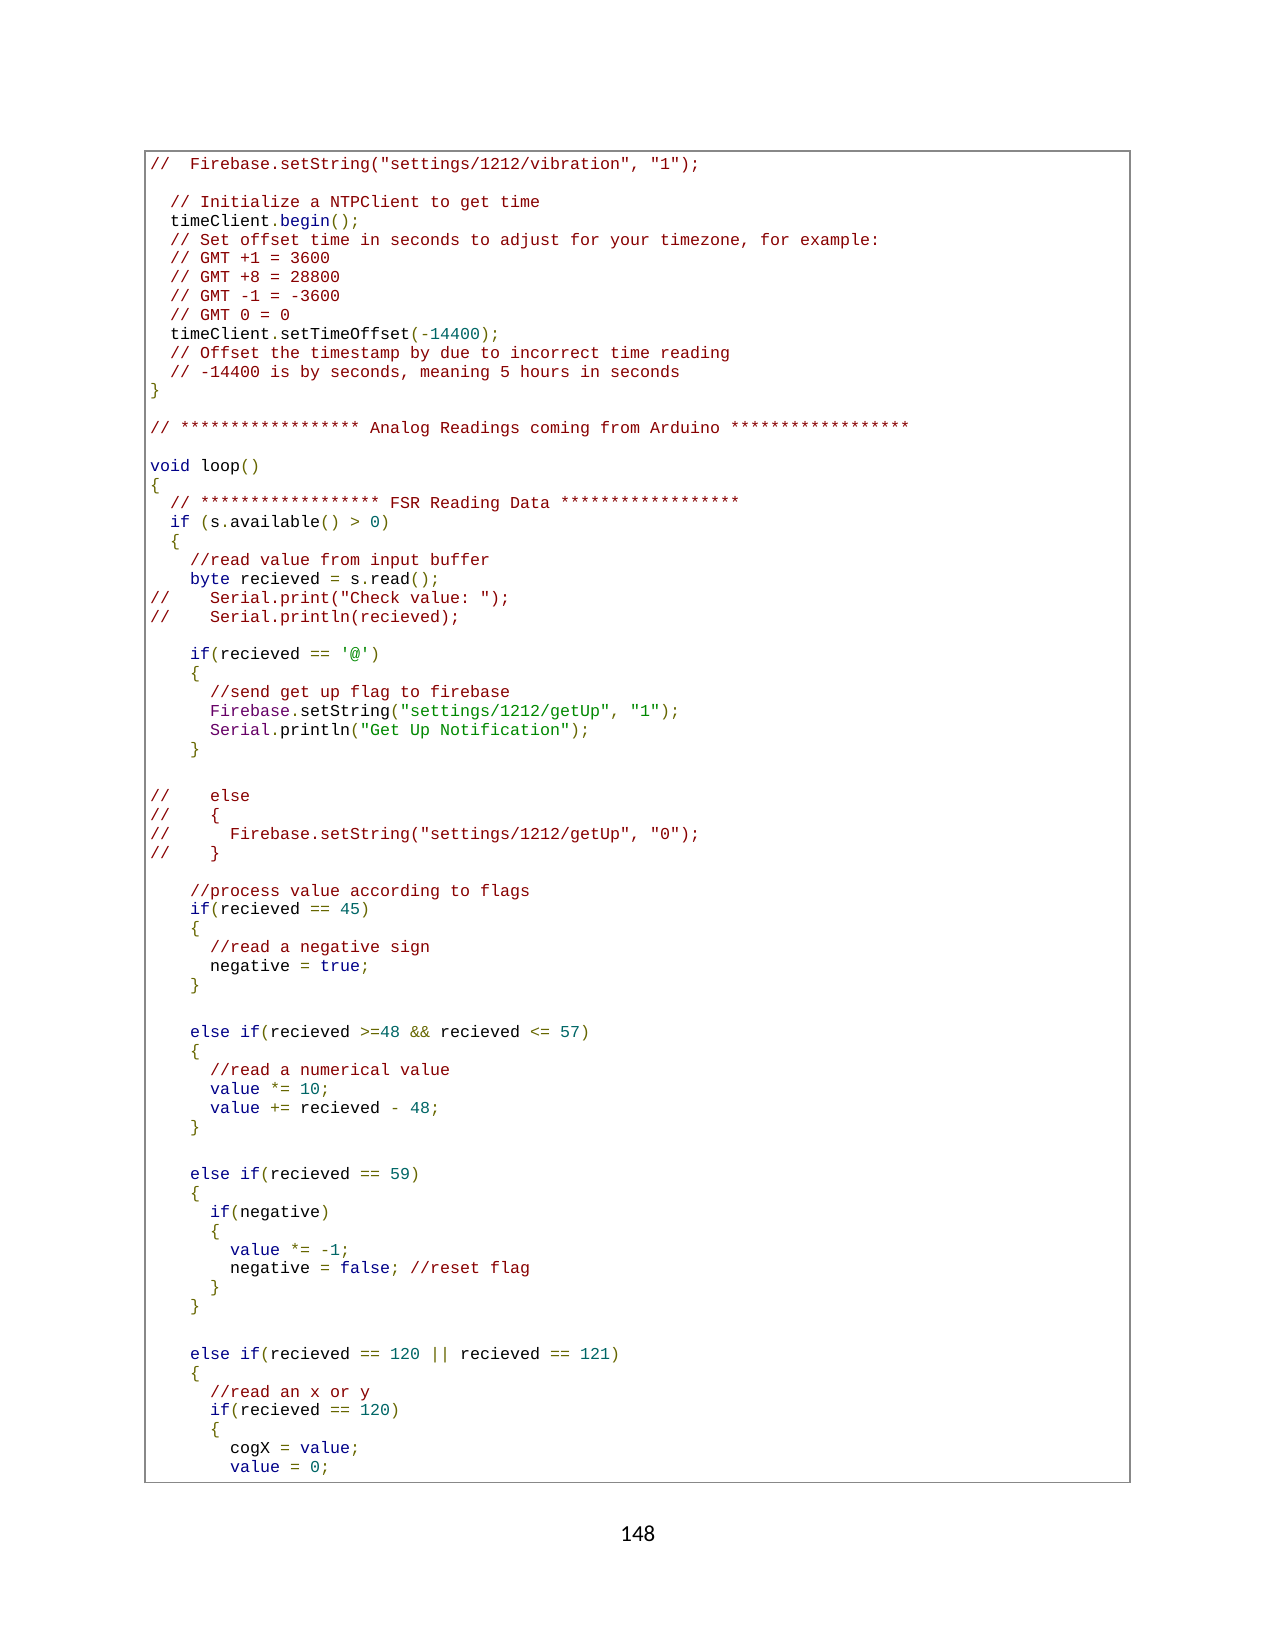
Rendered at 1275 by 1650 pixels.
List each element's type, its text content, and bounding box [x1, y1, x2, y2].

text // Serial.println(recieved); [150, 608, 1125, 627]
text // GMT -1 = -3600 [150, 288, 1125, 307]
text //send get up flag to firebase [150, 684, 1125, 702]
text // Serial.print("Check value: "); [150, 589, 1125, 608]
text } [150, 382, 1125, 401]
text if(recieved == 120) [150, 1402, 1125, 1421]
text value *= -1; [150, 1241, 1125, 1260]
text // else [150, 788, 1125, 807]
text //read a numerical value [150, 1062, 1125, 1081]
text // Set offset time in seconds to adjust for your timezone, for example: [150, 231, 1125, 250]
text if(negative) [150, 1203, 1125, 1222]
text // -14400 is by seconds, meaning 5 hours in seconds [150, 363, 1125, 382]
text } [150, 1298, 1125, 1317]
text // GMT +8 = 28800 [150, 269, 1125, 288]
text value *= 10; [150, 1081, 1125, 1099]
text byte recieved = s.read(); [150, 571, 1125, 589]
text Firebase.setString("settings/1212/getUp", "1"); [150, 702, 1125, 721]
text { [150, 1043, 1125, 1062]
text // ****************** FSR Reading Data ****************** [150, 495, 1125, 514]
text if(recieved == 45) [150, 901, 1125, 920]
text } [150, 1118, 1125, 1137]
text { [150, 533, 1125, 552]
text negative = true; [150, 957, 1125, 976]
text else if(recieved == 120 || recieved == 121) [150, 1345, 1125, 1364]
text } [150, 740, 1125, 759]
text negative = false; //reset flag [150, 1260, 1125, 1279]
text { [150, 1185, 1125, 1203]
text else if(recieved == 59) [150, 1166, 1125, 1185]
text { [150, 920, 1125, 939]
text // ****************** Analog Readings coming from Arduino ****************** [150, 420, 1125, 438]
text } [150, 1279, 1125, 1298]
text value += recieved - 48; [150, 1099, 1125, 1118]
text // { [150, 807, 1125, 826]
text { [150, 1222, 1125, 1241]
text timeClient.begin(); [150, 212, 1125, 231]
text // Initialize a NTPClient to get time [150, 193, 1125, 212]
text { [150, 1421, 1125, 1440]
text // } [150, 844, 1125, 863]
text if(recieved == '@') [150, 646, 1125, 665]
text cogX = value; [150, 1440, 1125, 1453]
text { [150, 476, 1125, 495]
text // GMT 0 = 0 [150, 307, 1125, 325]
text // GMT +1 = 3600 [150, 250, 1125, 269]
text { [150, 1364, 1125, 1383]
text //read an x or y [150, 1383, 1125, 1402]
text if (s.available() > 0) [150, 514, 1125, 533]
text void loop() [150, 457, 1125, 476]
text Serial.println("Get Up Notification"); [150, 721, 1125, 740]
text //read a negative sign [150, 939, 1125, 957]
text // Firebase.setString("settings/1212/getUp", "0"); [150, 826, 1125, 844]
text timeClient.setTimeOffset(-14400); [150, 325, 1125, 344]
text // Offset the timestamp by due to incorrect time reading [150, 344, 1125, 363]
text value = 0; [146, 1453, 1129, 1482]
text // Firebase.setString("settings/1212/vibration", "1"); [146, 152, 1129, 174]
text //process value according to flags [150, 882, 1125, 901]
text //read value from input buffer [150, 552, 1125, 571]
text } [150, 976, 1125, 995]
text else if(recieved >=48 && recieved <= 57) [150, 1024, 1125, 1043]
text { [150, 665, 1125, 684]
